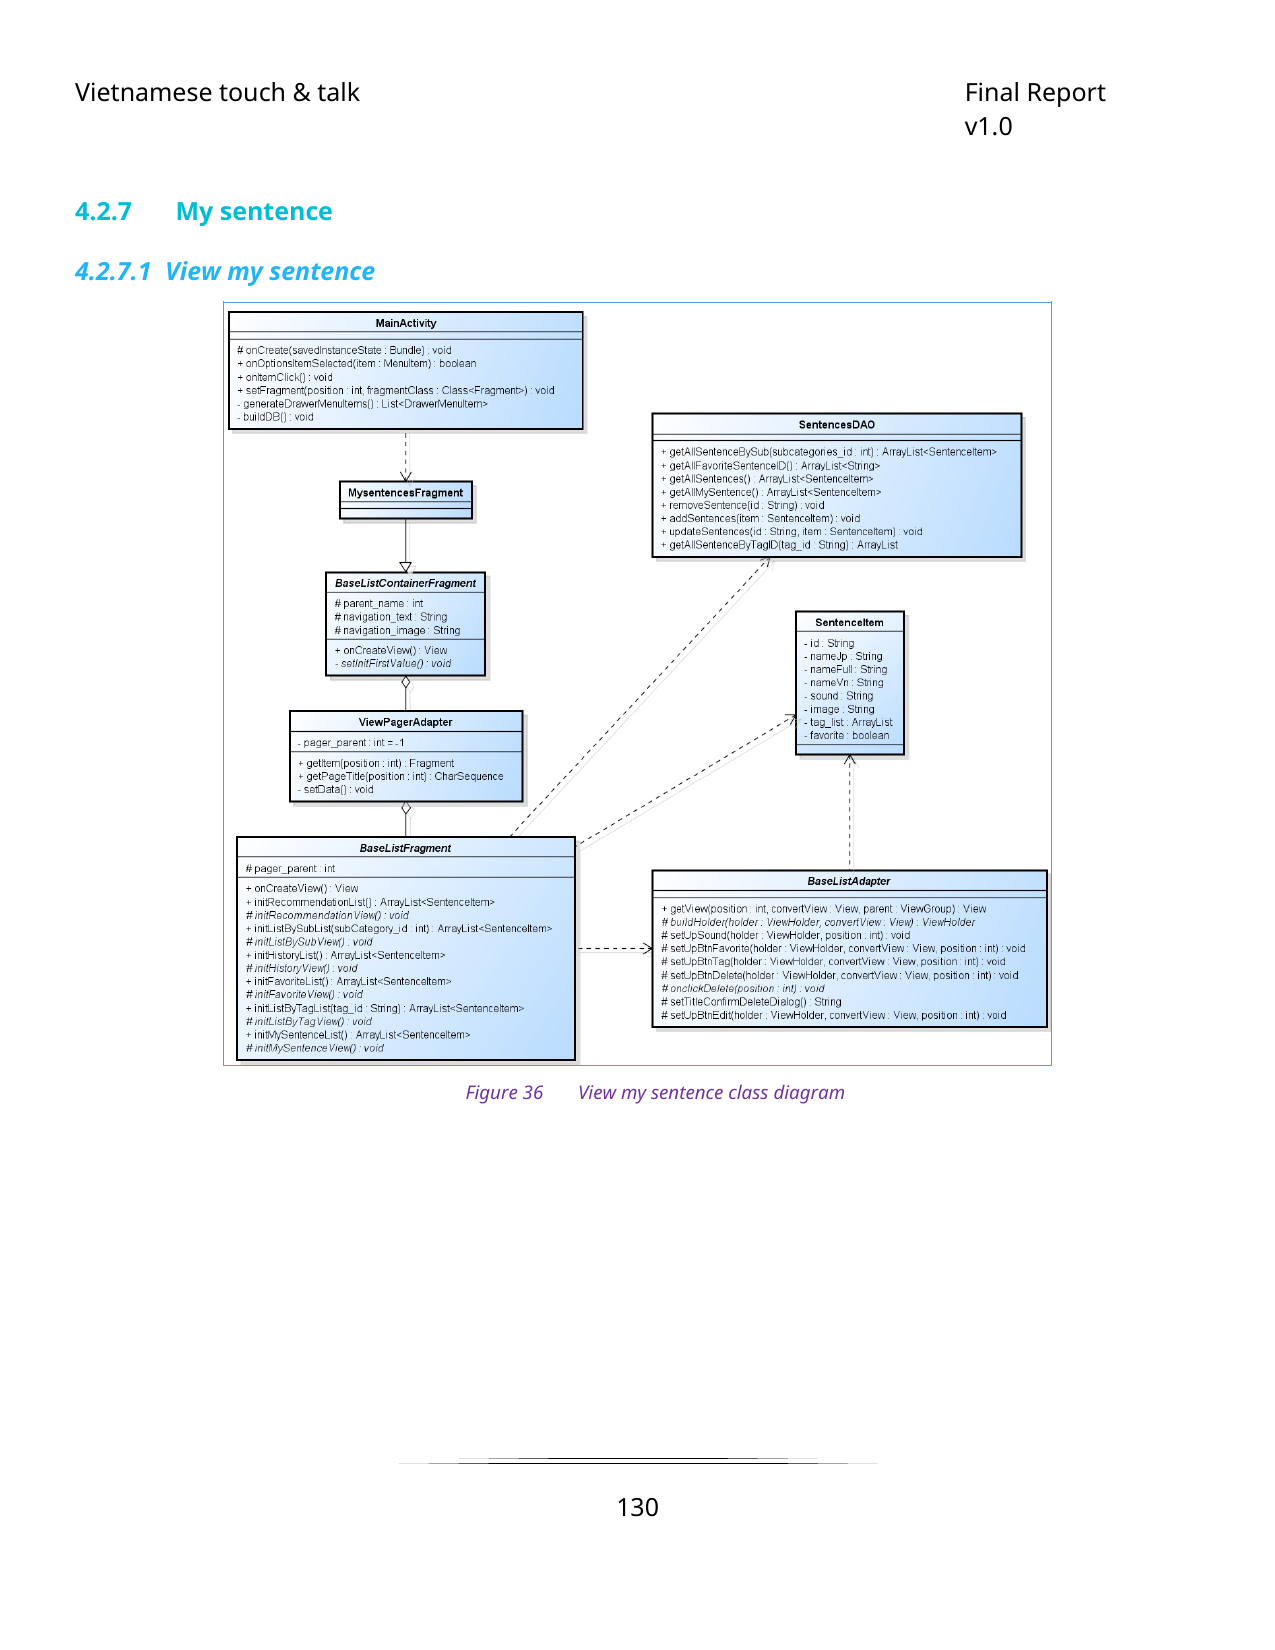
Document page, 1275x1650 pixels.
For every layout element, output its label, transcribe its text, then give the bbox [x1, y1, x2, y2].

text View my sentence class diagram [112, 1080, 1200, 1105]
subtitle My sentence [75, 194, 1200, 228]
picture [224, 303, 1051, 1065]
subtitle View my sentence [75, 254, 1200, 288]
